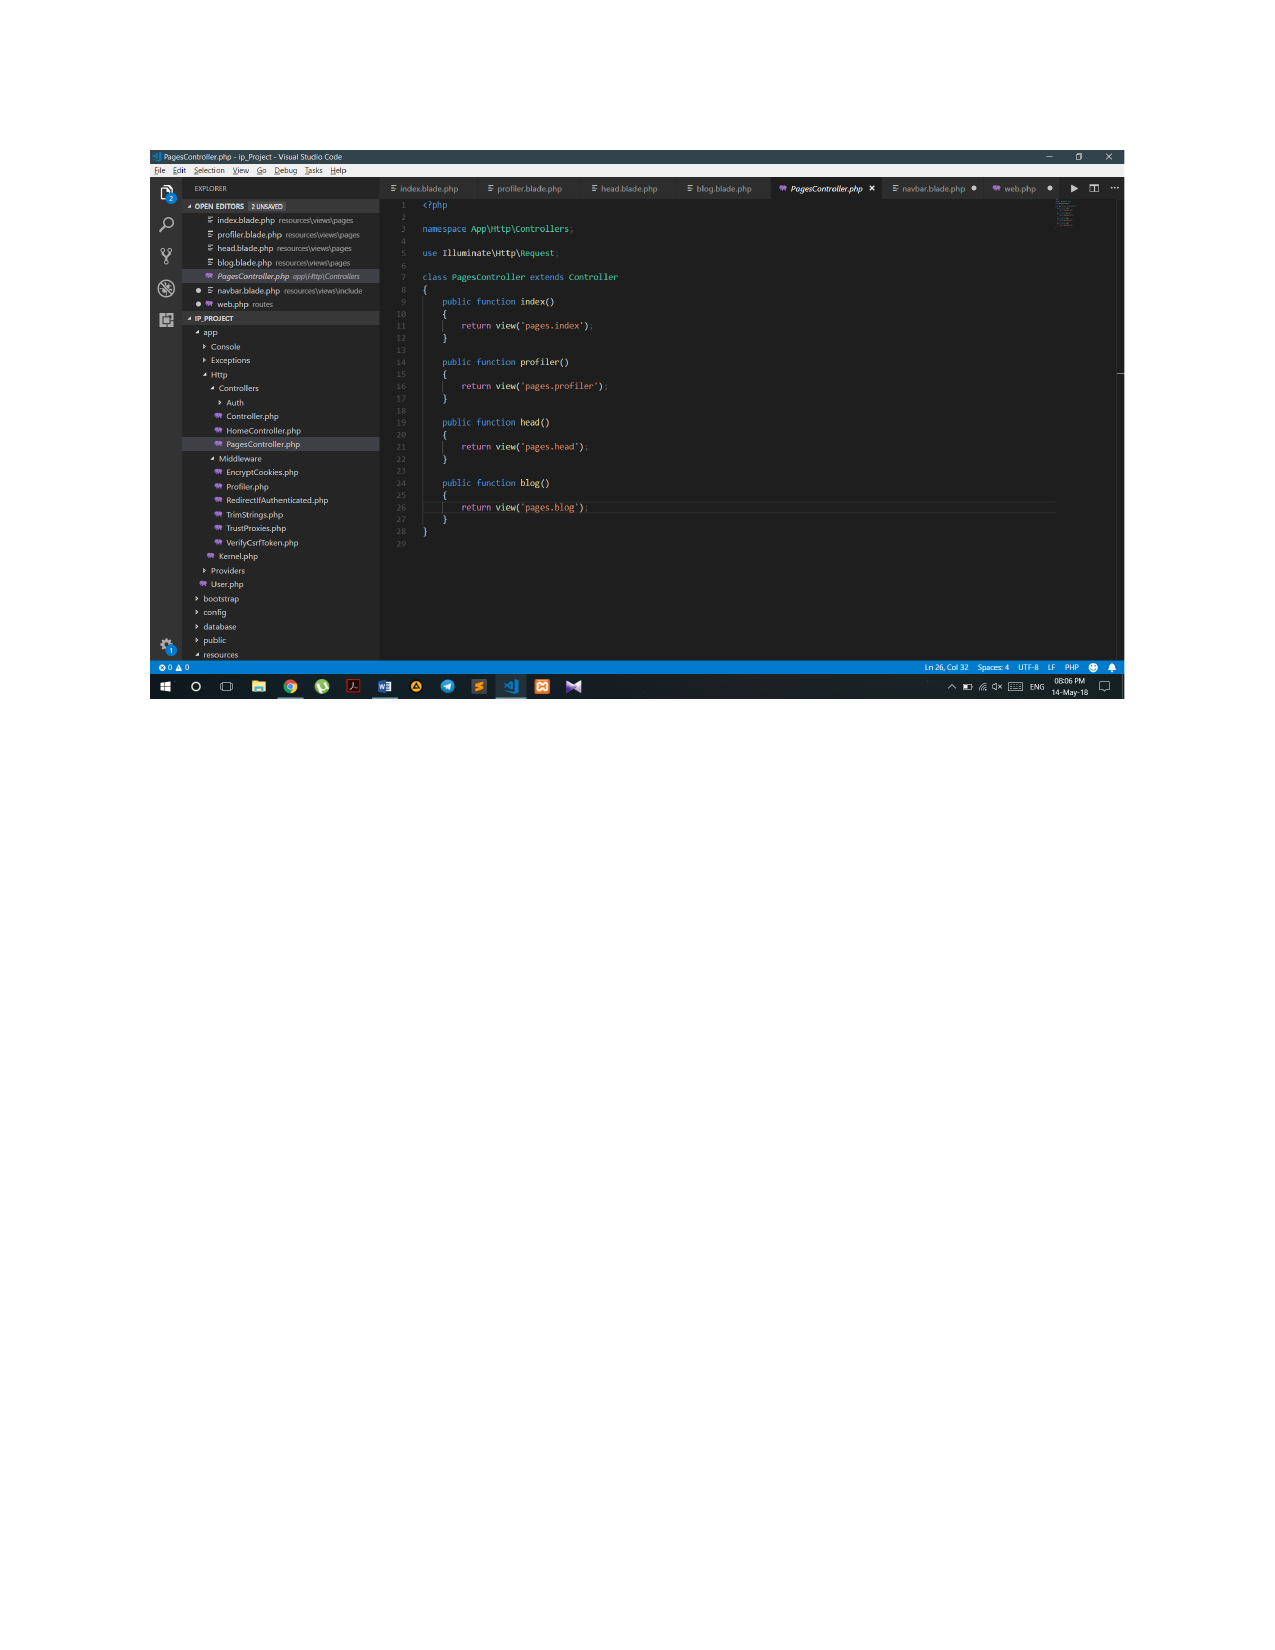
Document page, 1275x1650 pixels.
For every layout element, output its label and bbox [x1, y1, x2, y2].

picture [150, 150, 1125, 699]
